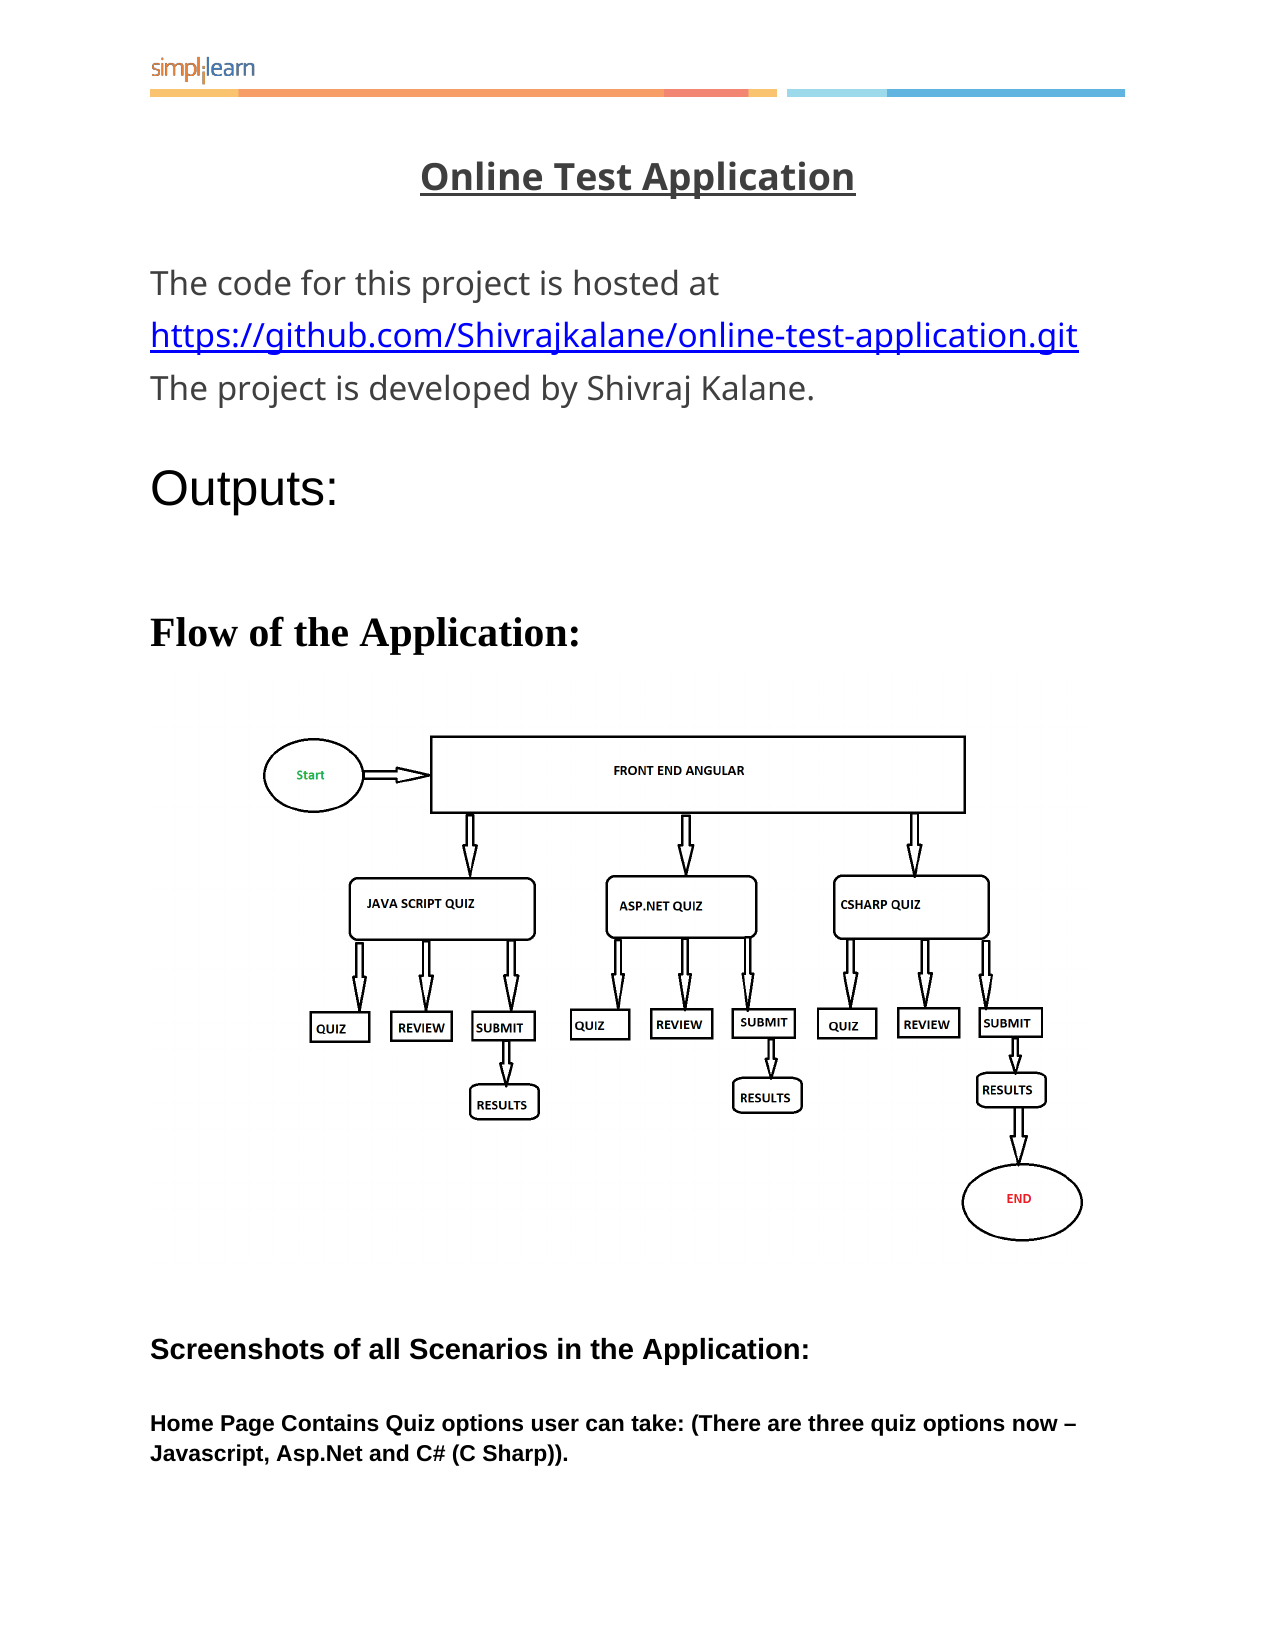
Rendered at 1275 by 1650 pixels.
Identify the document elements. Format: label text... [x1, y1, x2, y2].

subtitle Outputs: [150, 458, 1125, 516]
subtitle Flow of the Application: [150, 607, 1125, 655]
text Home Page Contains Quiz options user can take: (There are three quiz options now – Javascript, Asp.Net and C# (C Sharp)). [150, 1409, 1125, 1466]
text The project is developed by Shivraj Kalane. [150, 364, 1125, 410]
picture [150, 52, 1125, 97]
picture [150, 674, 1091, 1263]
text Screenshots of all Scenarios in the Application: [150, 1332, 1125, 1366]
text The code for this project is hosted at https://github.com/Shivrajkalane/online-test-application.git [150, 260, 1125, 357]
text Online Test Application [150, 150, 1125, 201]
